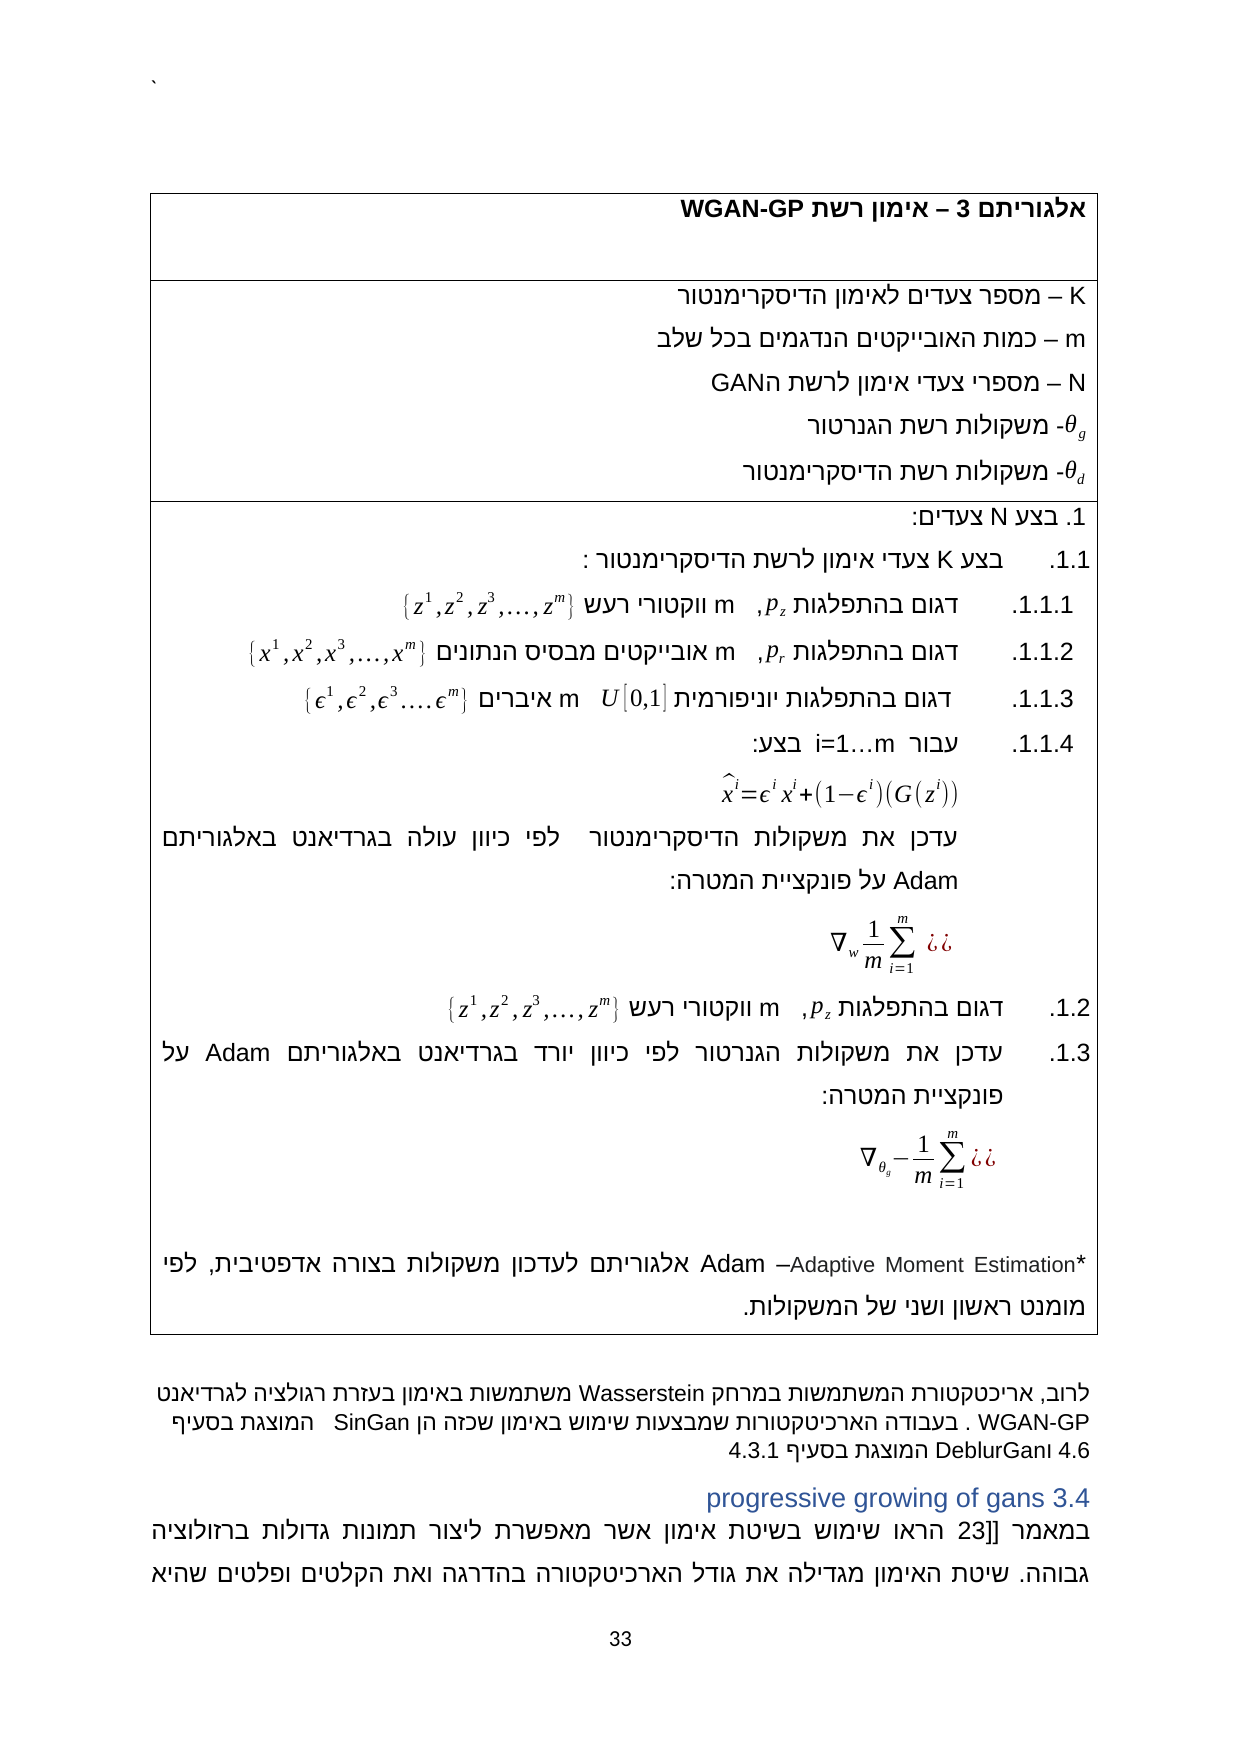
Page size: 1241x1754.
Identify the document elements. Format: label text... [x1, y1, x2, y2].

table_header אלגוריתם 3 – אימון רשת WGAN-GP [151, 194, 1097, 280]
text לרוב, אריכטקטורת המשתמשות במרחק Wasserstein משתמשות באימון בעזרת רגולציה לגרדיאנט WGAN-GP . בעבודה הארכיטקטורות שמבצעות שימוש באימון שכזה הן SinGan המוצגת בסעיף 4.6 וDeblurGan המוצגת בסעיף 4.3.1 [150, 1380, 1090, 1463]
table_cell K – מספר צעדים לאימון הדיסקרימנטור m – כמות האובייקטים הנדגמים בכל שלב N – מספרי צעדי אימון לרשת הGAN - משקולות רשת הגנרטור - משקולות רשת הדיסקרימנטור [151, 281, 1097, 501]
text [150, 1516, 1090, 1588]
subtitle 3.4 progressive growing of gans [150, 1482, 1090, 1513]
table_cell 1. בצע N צעדים: בצע K צעדי אימון לרשת הדיסקרימנטור : דגום בהתפלגות , m ווקטורי רעש דגום בהתפלגות , m אובייקטים מבסיס הנתונים דגום בהתפלגות יוניפורמית m איברים עבור i=1…m בצע: עדכן את משקולות הדיסקרימנטור לפי כיוון עולה בגרדיאנט באלגוריתם Adam על פונקציית המטרה: דגום בהתפלגות , m ווקטורי רעש עדכן את משקולות הגנרטור לפי כיוון יורד בגרדיאנט באלגוריתם Adam על פונקציית המטרה: *Adam –Adaptive Moment Estimation אלגוריתם לעדכון משקולות בצורה אדפטיבית, לפי מומנט ראשון ושני של המשקולות. [151, 502, 1097, 1334]
